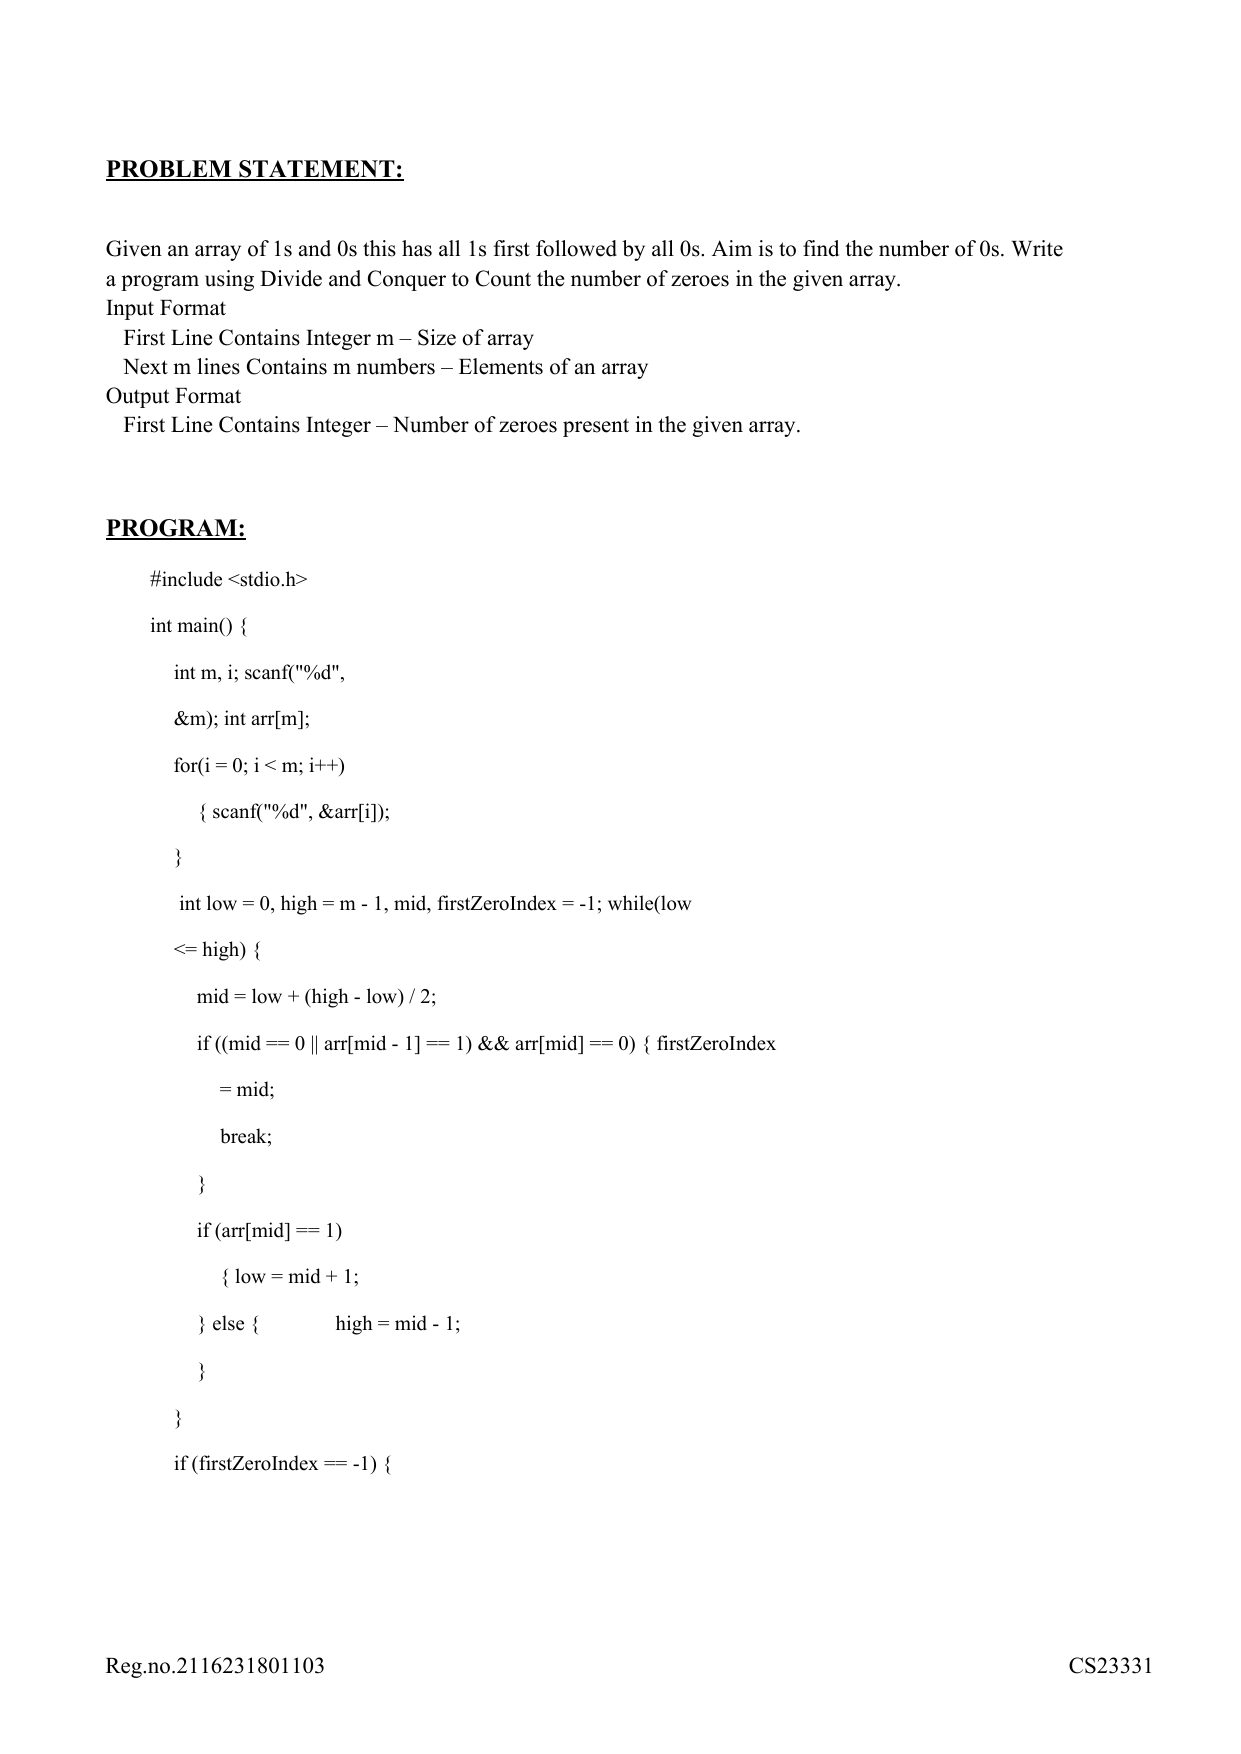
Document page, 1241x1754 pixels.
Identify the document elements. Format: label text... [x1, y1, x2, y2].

text int m, i; scanf("%d", &m); int arr[m]; [173, 661, 346, 730]
text if (firstZeroIndex == -1) { [173, 1452, 1155, 1475]
text PROBLEM STATEMENT: [106, 155, 1155, 183]
text Next m lines Contains m numbers – Elements of an array Output Format [106, 354, 706, 408]
text } [197, 1359, 1155, 1382]
text First Line Contains Integer – Number of zeroes present in the given array. [123, 412, 1155, 437]
text if (arr[mid] == 1) { low = mid + 1; [197, 1219, 383, 1288]
text #include <stdio.h> int main() { [150, 566, 329, 637]
text if ((mid == 0 || arr[mid - 1] == 1) && arr[mid] == 0) { firstZeroIndex = mid; [197, 1032, 783, 1101]
text mid = low + (high - low) / 2; [197, 985, 1155, 1008]
text First Line Contains Integer m – Size of array [123, 325, 1155, 350]
text } [173, 846, 1155, 868]
text Given an array of 1s and 0s this has all 1s first followed by all 0s. Aim is to find the number of 0s. Write a program using Divide and Conquer to Count the number of zeroes in the given array. [106, 236, 1078, 291]
text for(i = 0; i < m; i++) { scanf("%d", &arr[i]); [173, 753, 441, 823]
text int low = 0, high = m - 1, mid, firstZeroIndex = -1; while(low <= high) { [173, 892, 706, 961]
text } [197, 1172, 1155, 1195]
text break; [220, 1125, 1155, 1148]
text PROGRAM: [106, 514, 1155, 542]
text } else { high = mid - 1; [197, 1312, 1155, 1335]
text Input Format [106, 295, 1155, 320]
text } [173, 1406, 1155, 1429]
